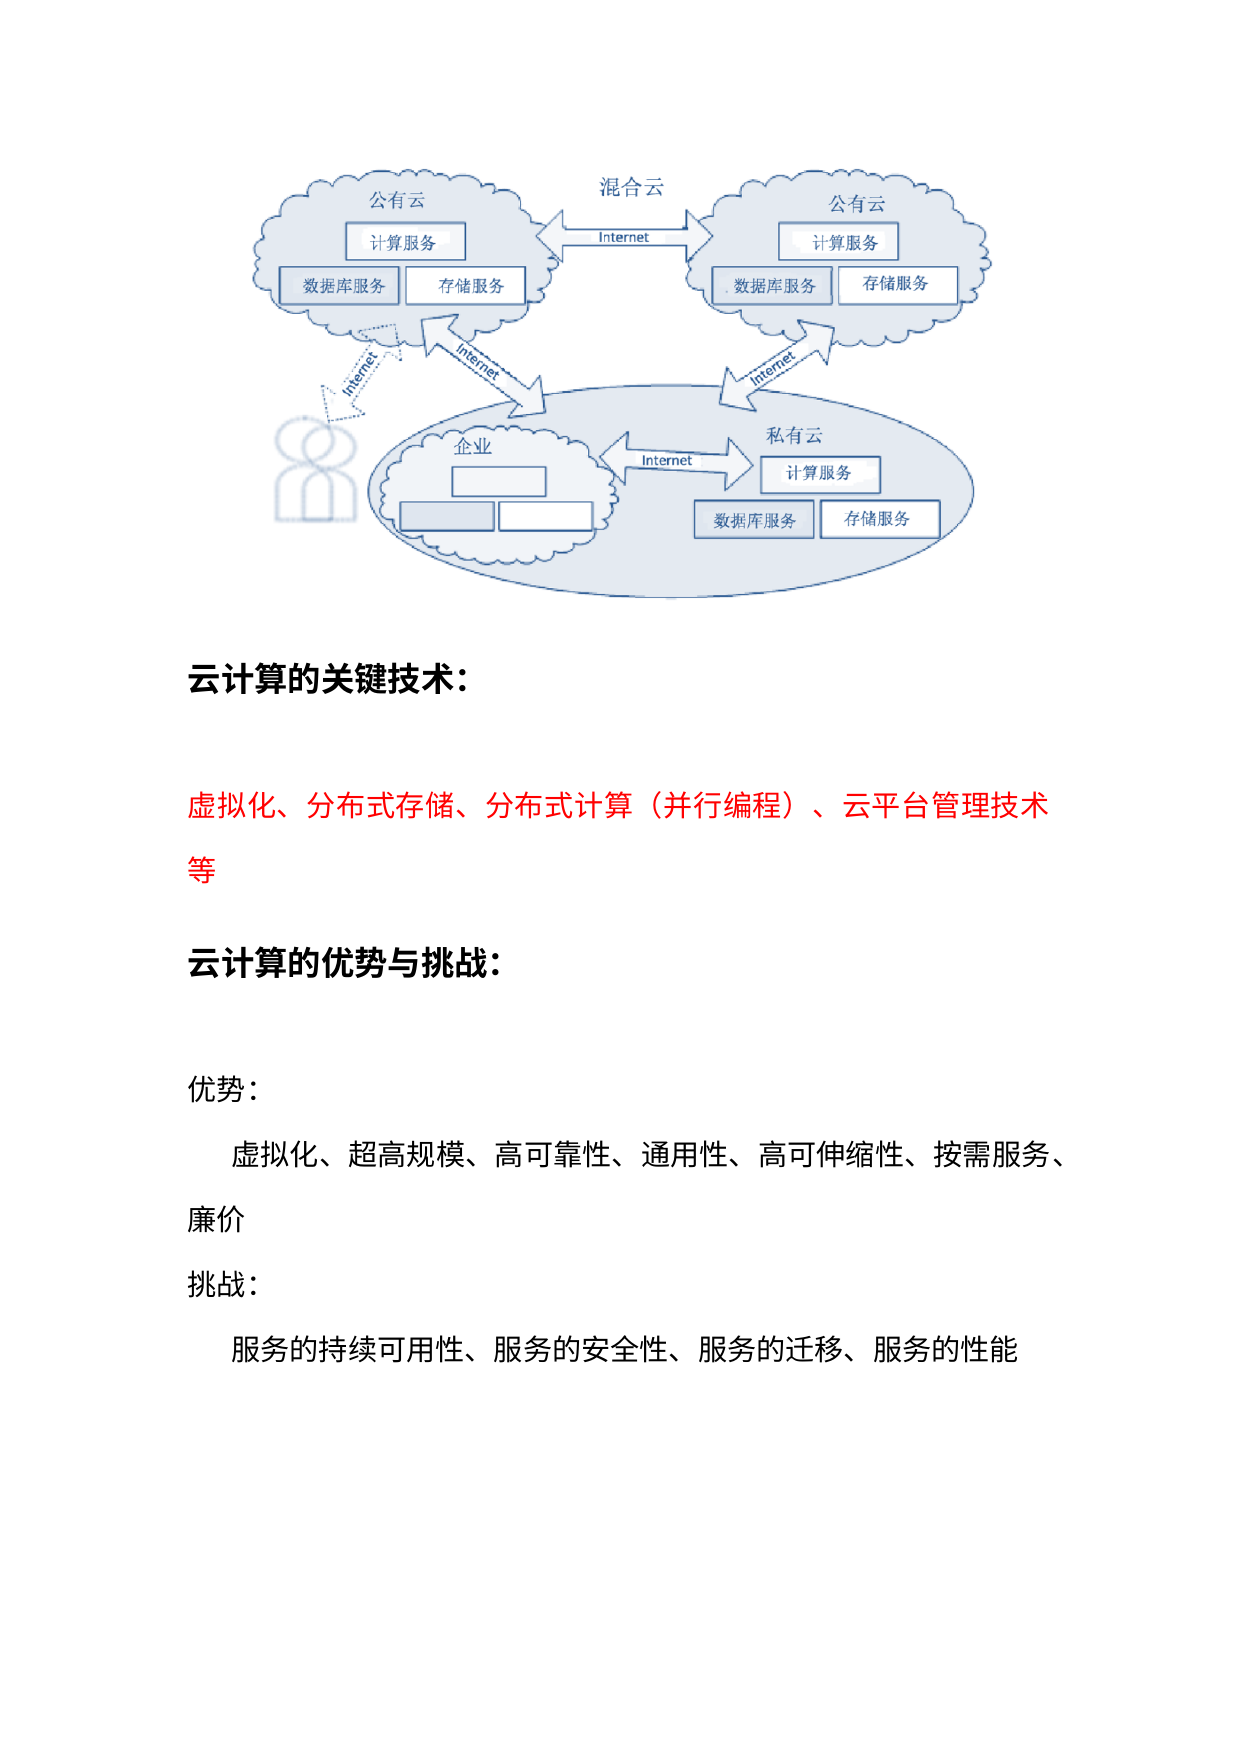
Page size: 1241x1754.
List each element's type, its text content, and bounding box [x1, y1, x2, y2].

list 挑战： [187, 1250, 1053, 1315]
subtitle 云计算的关键技术： [187, 644, 1053, 709]
list 服务的持续可用性、服务的安全性、服务的迁移、服务的性能 [187, 1315, 1053, 1380]
subtitle 云计算的优势与挑战： [187, 928, 1053, 993]
text 优势： [187, 1055, 1053, 1120]
picture [187, 162, 1051, 607]
text 虚拟化、超高规模、高可靠性、通用性、高可伸缩性、按需服务、廉价 [187, 1120, 1053, 1250]
text 虚拟化、分布式存储、分布式计算（并行编程）、云平台管理技术等 [187, 771, 1053, 901]
